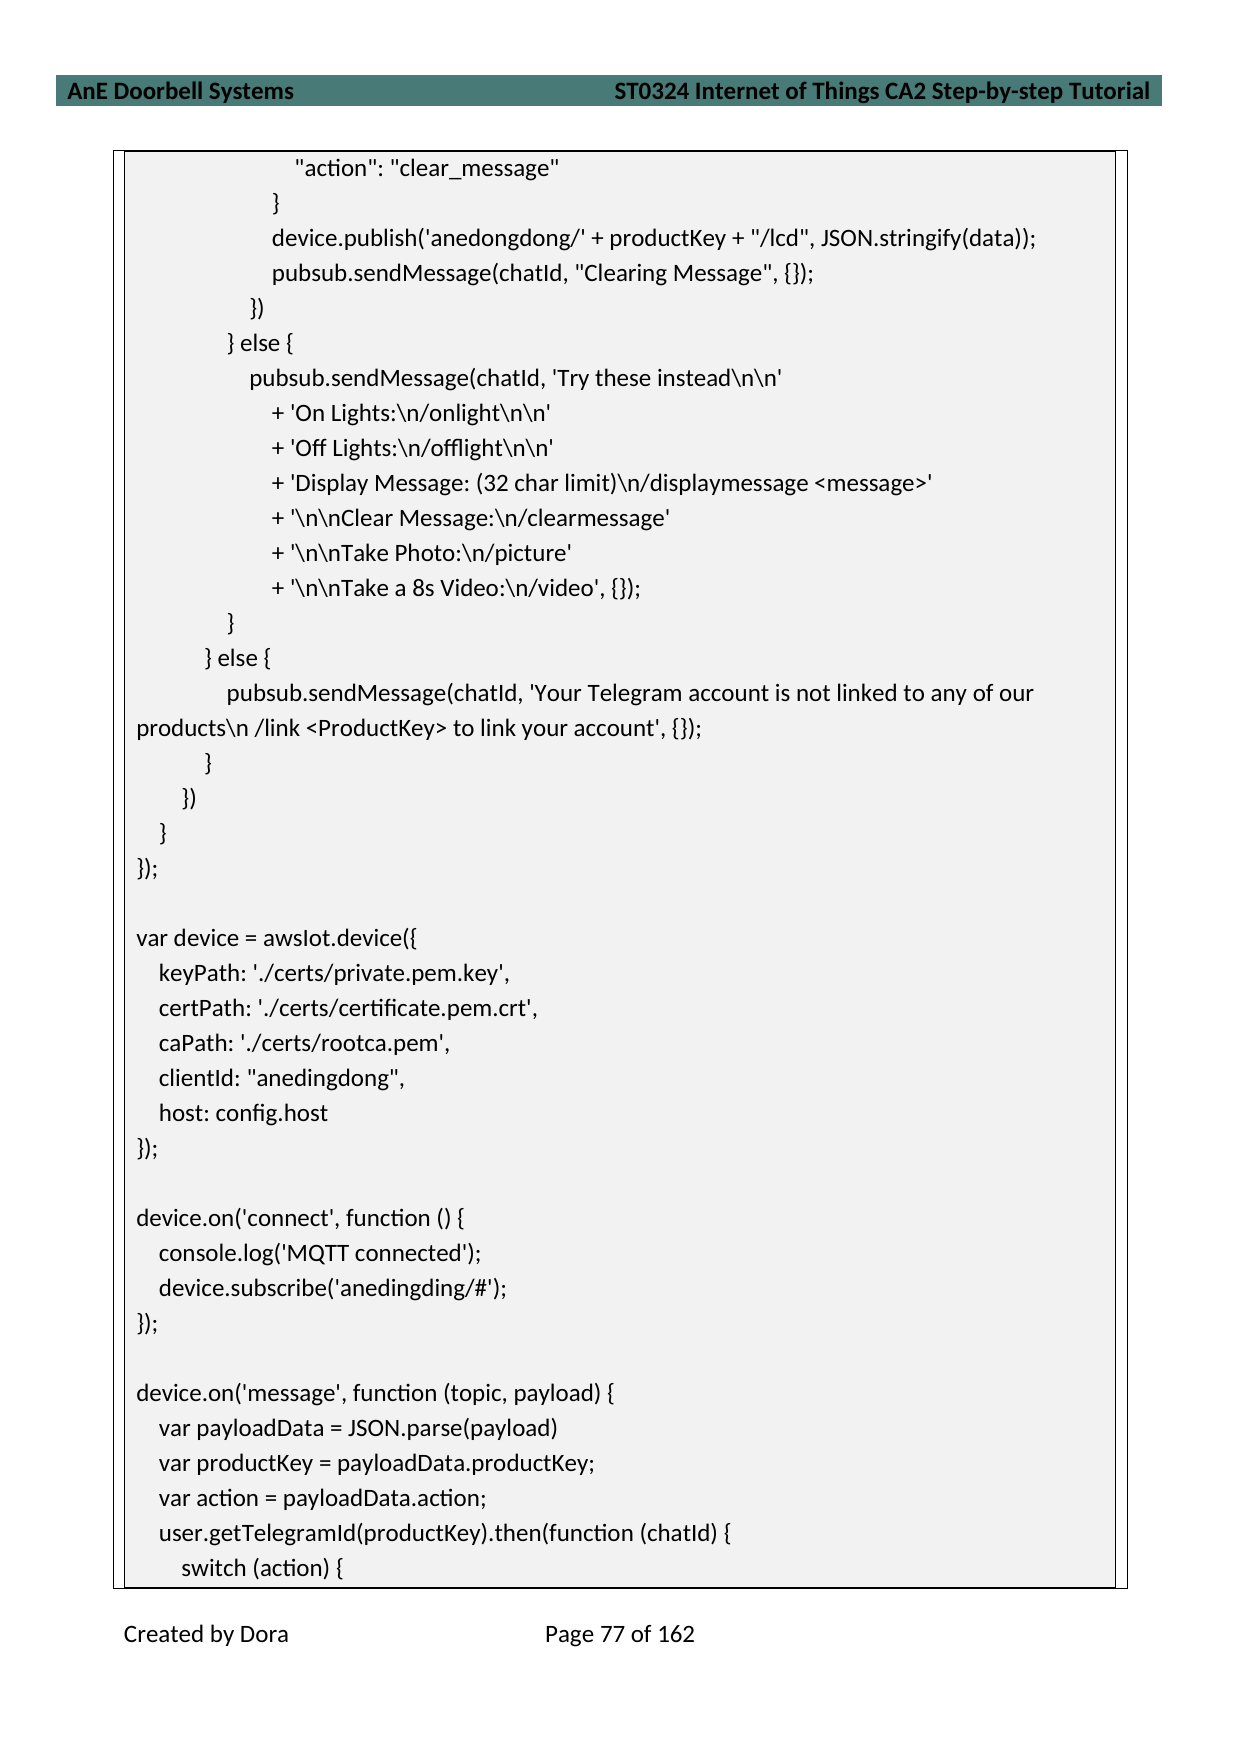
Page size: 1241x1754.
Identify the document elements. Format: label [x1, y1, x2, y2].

table_cell [114, 151, 124, 1588]
table_cell [1116, 151, 1127, 1588]
